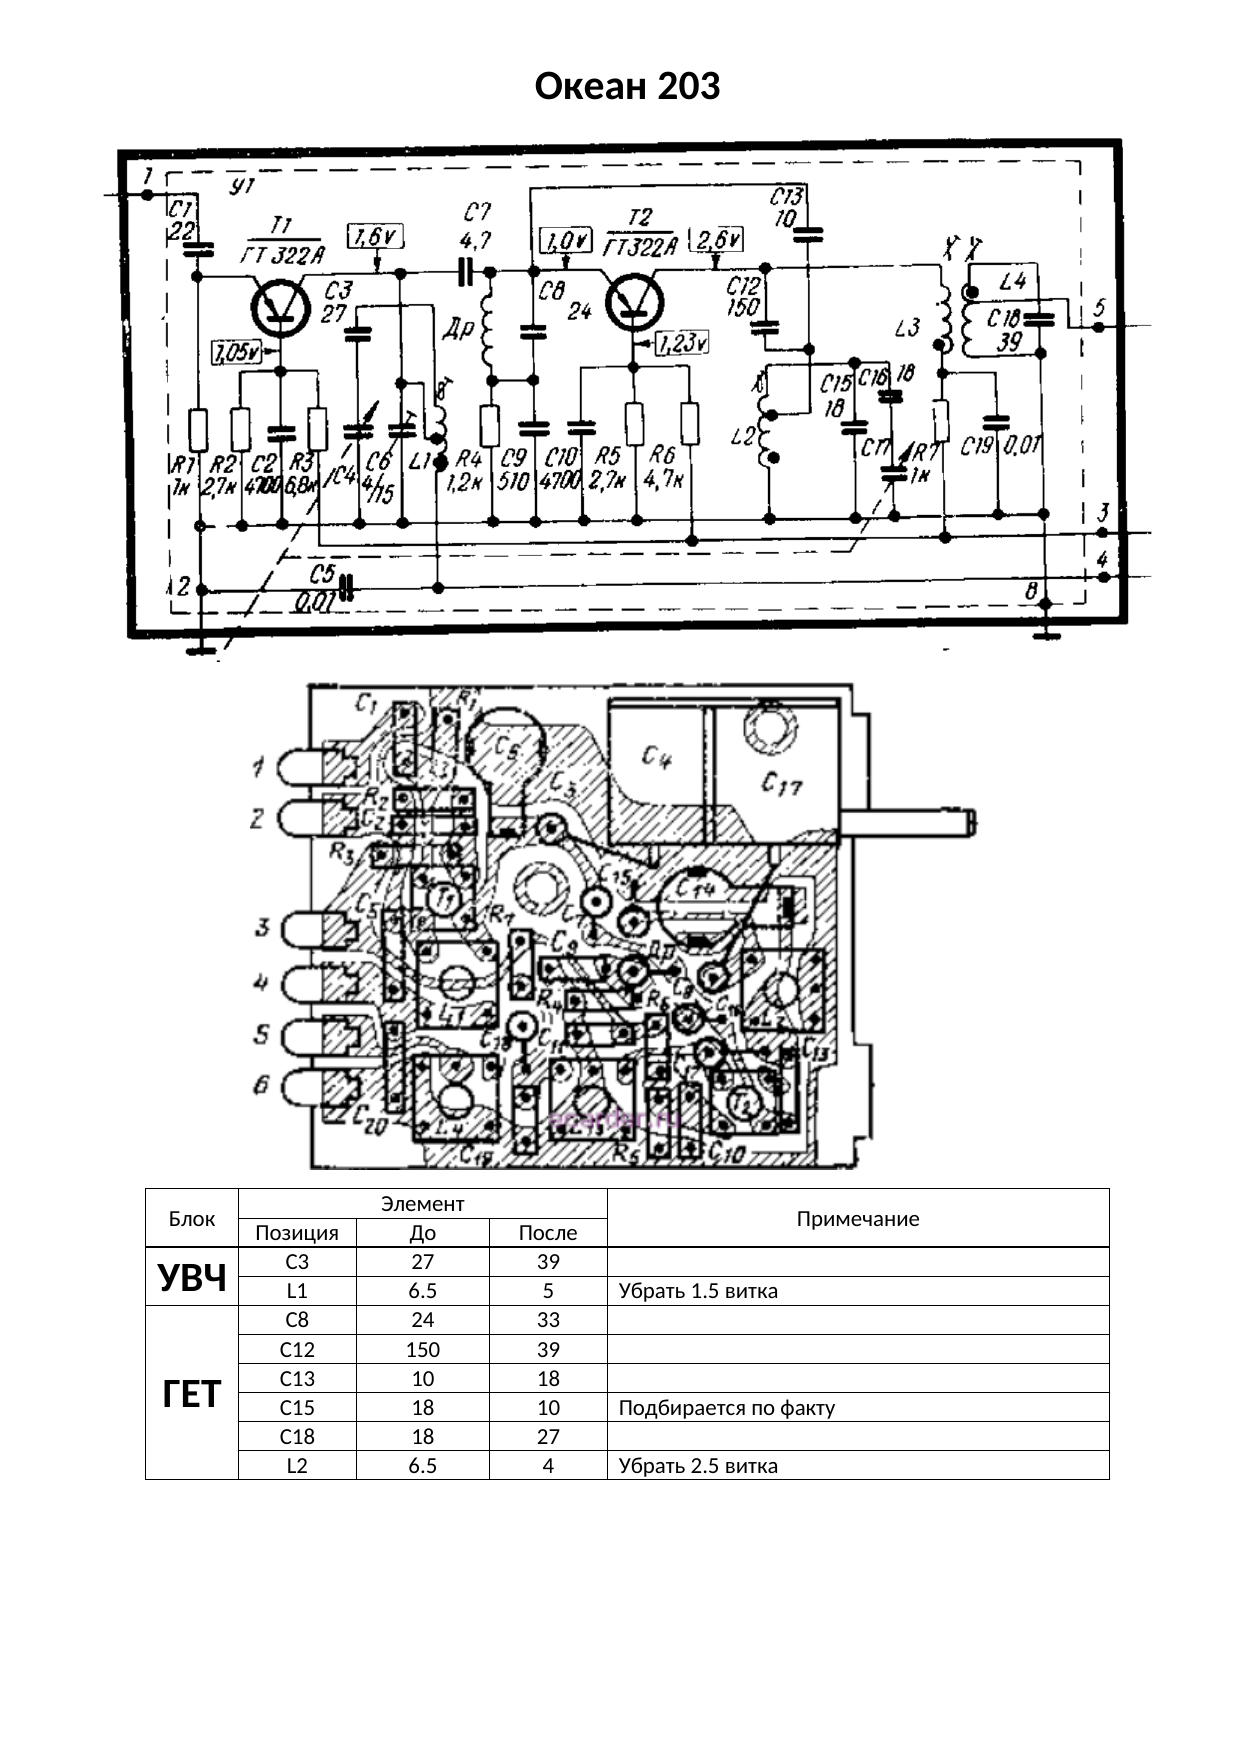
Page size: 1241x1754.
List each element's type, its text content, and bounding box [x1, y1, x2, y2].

table_cell 18 [490, 1364, 607, 1392]
table_cell [608, 1422, 1109, 1450]
table_cell Убрать 1.5 витка [608, 1277, 1109, 1304]
table_cell C12 [239, 1335, 356, 1363]
table_cell L1 [239, 1277, 356, 1304]
table_header Элемент [239, 1189, 607, 1217]
text Океан 203 [103, 59, 1152, 110]
table_cell C3 [239, 1248, 356, 1276]
table_cell 10 [357, 1364, 489, 1392]
table_cell 27 [357, 1248, 489, 1276]
table_cell 10 [490, 1393, 607, 1421]
table_cell Убрать 2.5 витка [608, 1451, 1109, 1479]
table_cell После [490, 1219, 607, 1246]
table_cell Подбирается по факту [608, 1393, 1109, 1421]
table_cell 18 [357, 1393, 489, 1421]
table_cell C13 [239, 1364, 356, 1392]
table_cell УВЧ [146, 1248, 238, 1304]
table_cell ГЕТ [146, 1306, 238, 1479]
picture [250, 680, 1005, 1170]
table_cell 27 [490, 1422, 607, 1450]
table_cell C15 [239, 1393, 356, 1421]
table_cell [608, 1364, 1109, 1392]
table_cell Позиция [239, 1219, 356, 1246]
table_cell 39 [490, 1248, 607, 1276]
table_cell 150 [357, 1335, 489, 1363]
picture [103, 130, 1152, 662]
table_cell 5 [490, 1277, 607, 1304]
table_cell [608, 1335, 1109, 1363]
table_header Примечание [608, 1189, 1109, 1246]
table_cell [608, 1248, 1109, 1276]
table_cell 6.5 [357, 1277, 489, 1304]
table_cell 39 [490, 1335, 607, 1363]
table_cell C8 [239, 1306, 356, 1334]
table_cell До [357, 1219, 489, 1246]
table_cell [608, 1306, 1109, 1334]
table_cell L2 [239, 1451, 356, 1479]
table_cell 6.5 [357, 1451, 489, 1479]
table_cell 18 [357, 1422, 489, 1450]
table_cell 24 [357, 1306, 489, 1334]
table_cell 4 [490, 1451, 607, 1479]
table_cell C18 [239, 1422, 356, 1450]
table_header Блок [146, 1189, 238, 1246]
table_cell 33 [490, 1306, 607, 1334]
